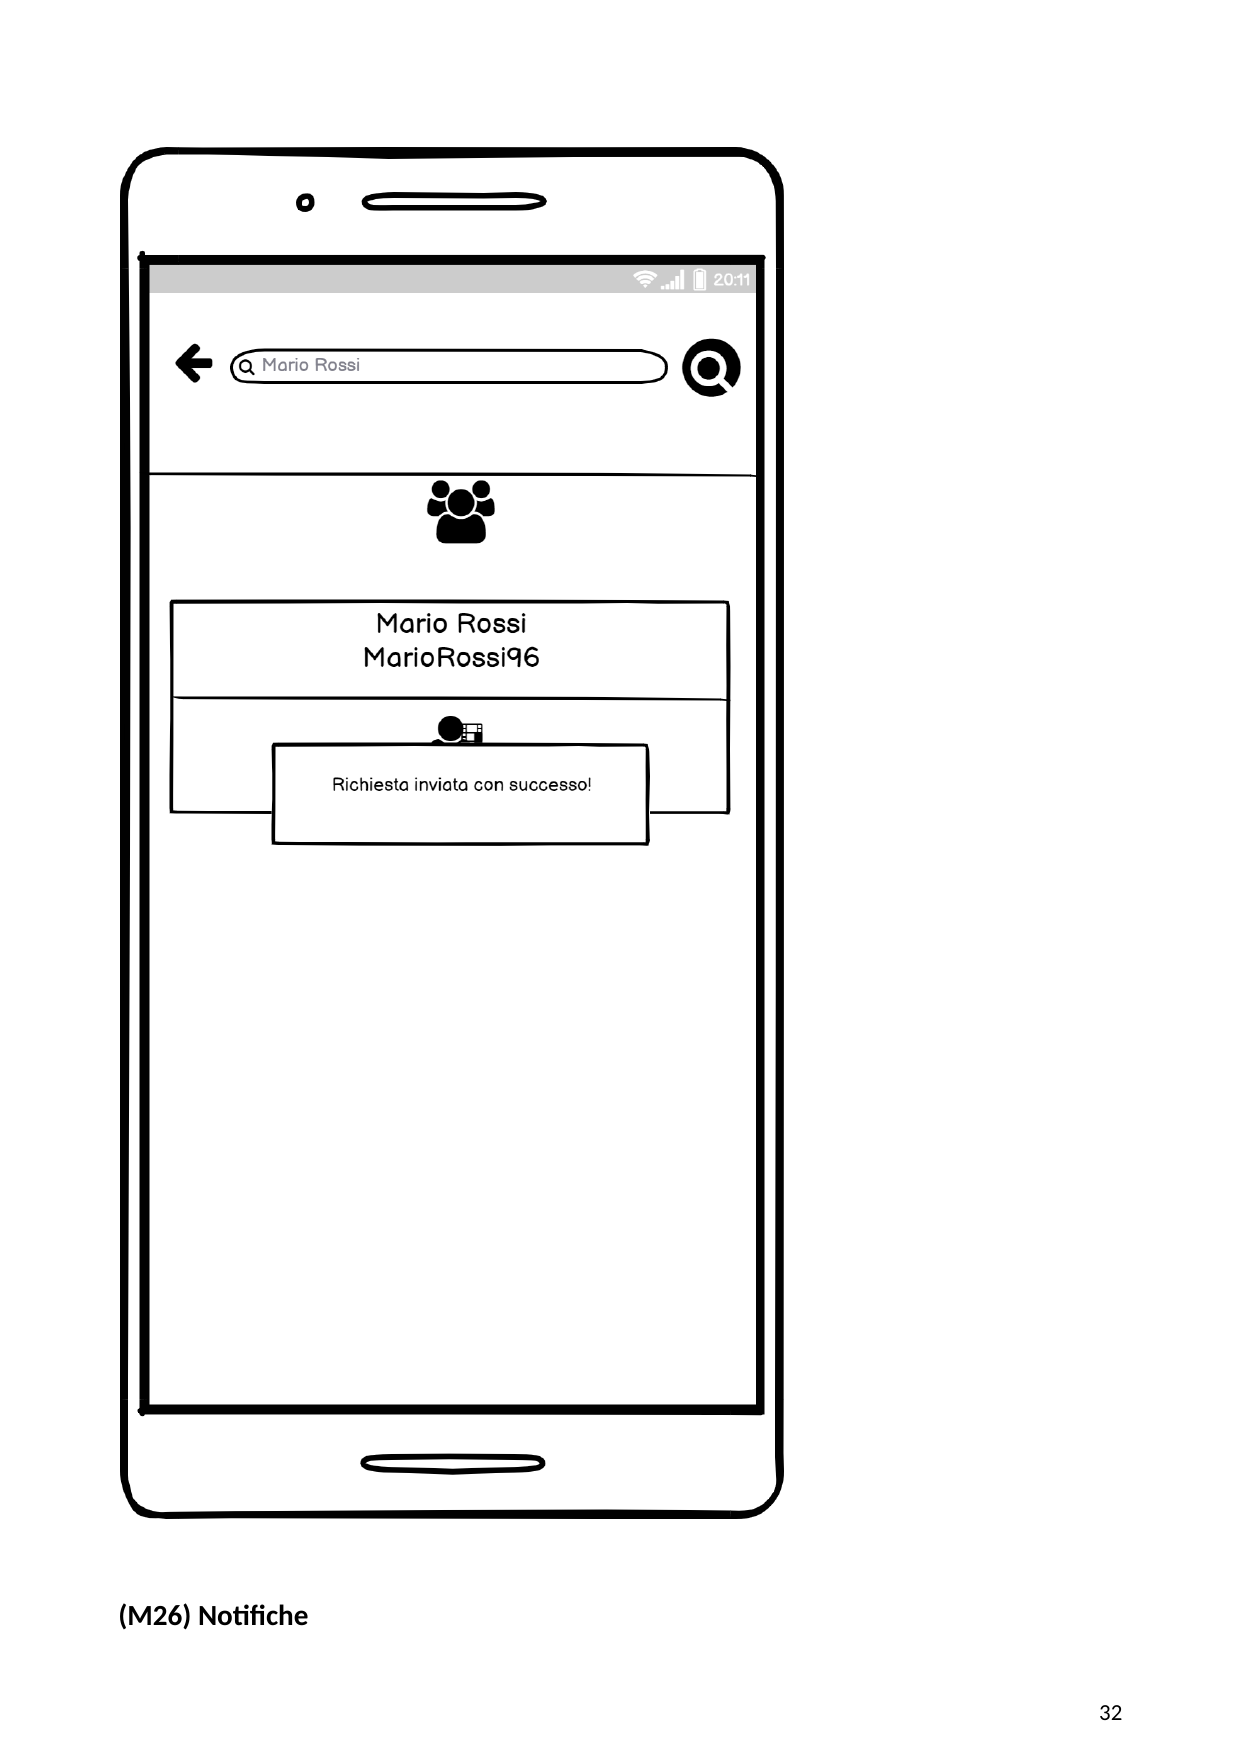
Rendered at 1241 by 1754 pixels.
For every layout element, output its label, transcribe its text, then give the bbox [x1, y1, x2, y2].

picture [118, 147, 784, 1519]
text (M26) Notifiche [118, 1597, 1122, 1633]
